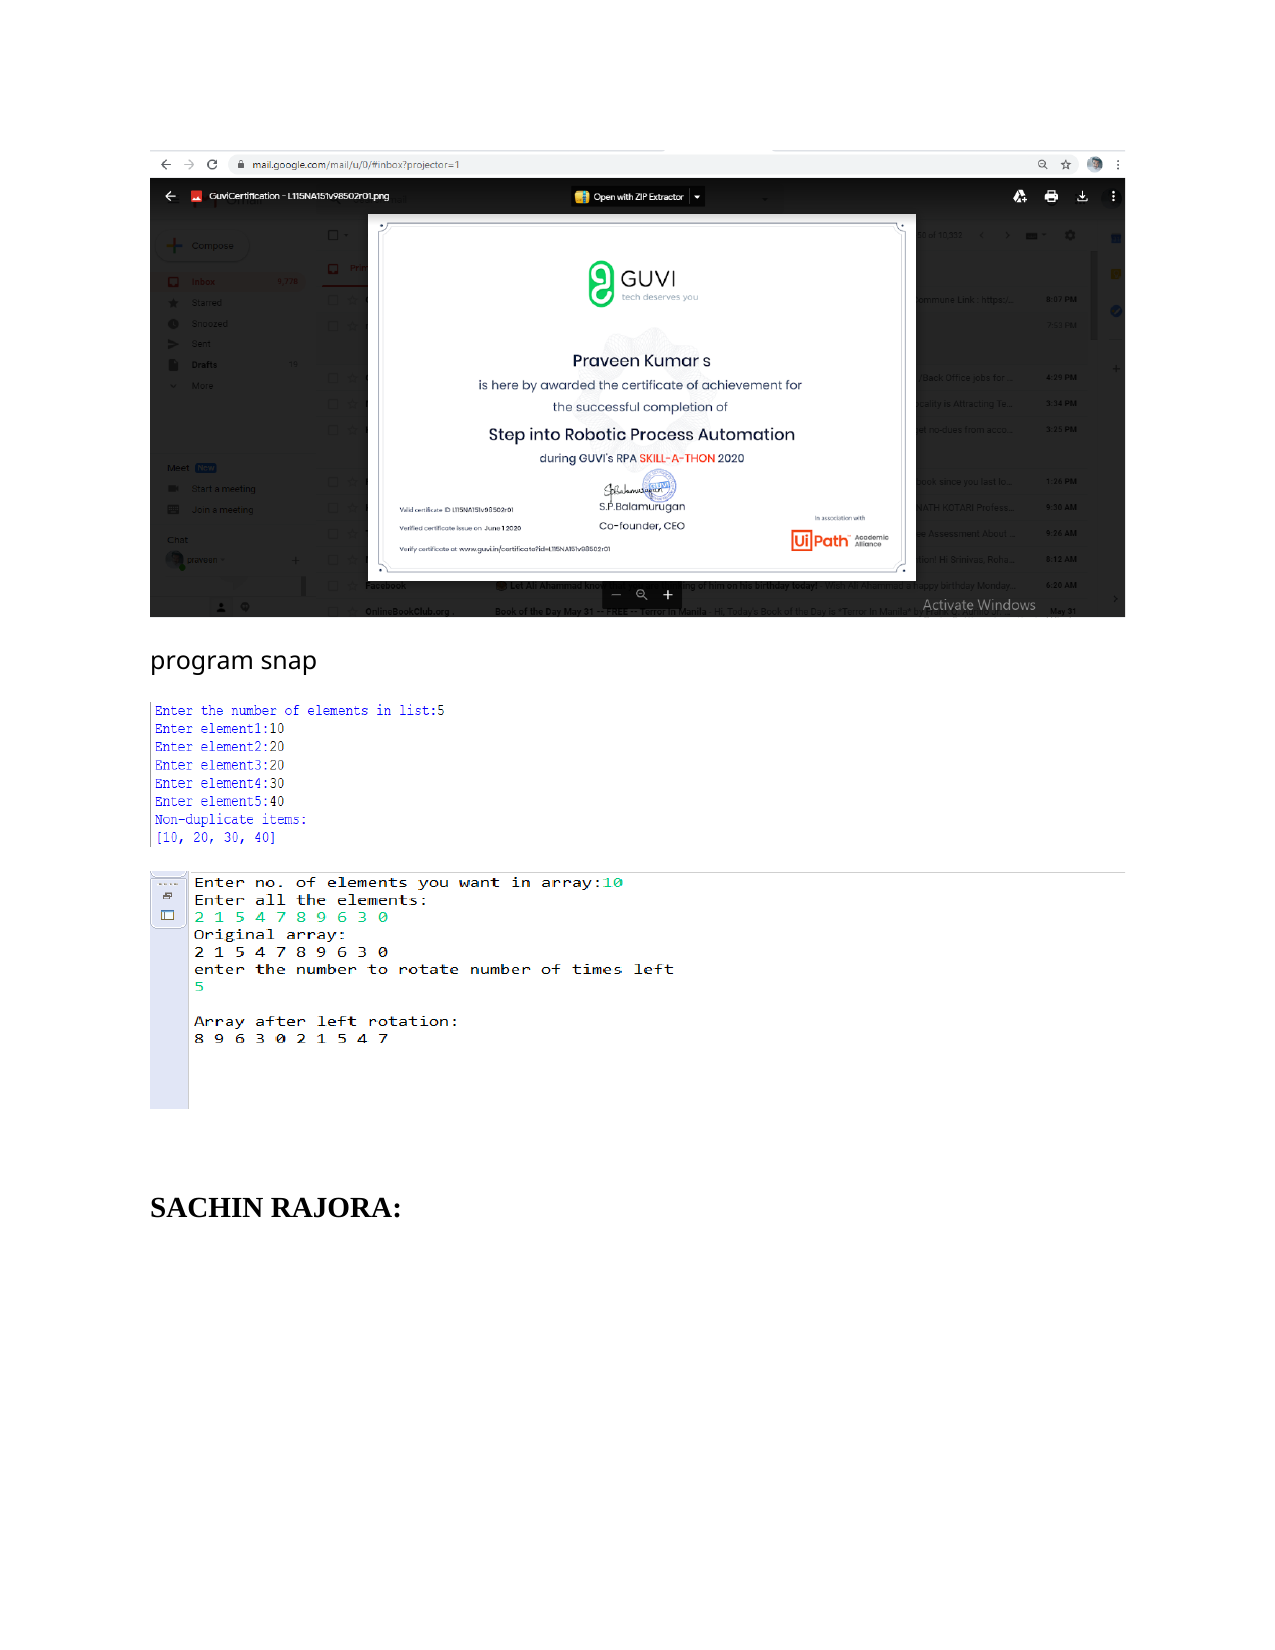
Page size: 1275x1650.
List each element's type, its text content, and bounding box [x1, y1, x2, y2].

picture [150, 702, 1038, 847]
picture [150, 871, 1125, 1109]
text SACHIN RAJORA: [150, 1191, 1125, 1224]
picture [150, 150, 1125, 618]
text program snap [150, 642, 1125, 676]
